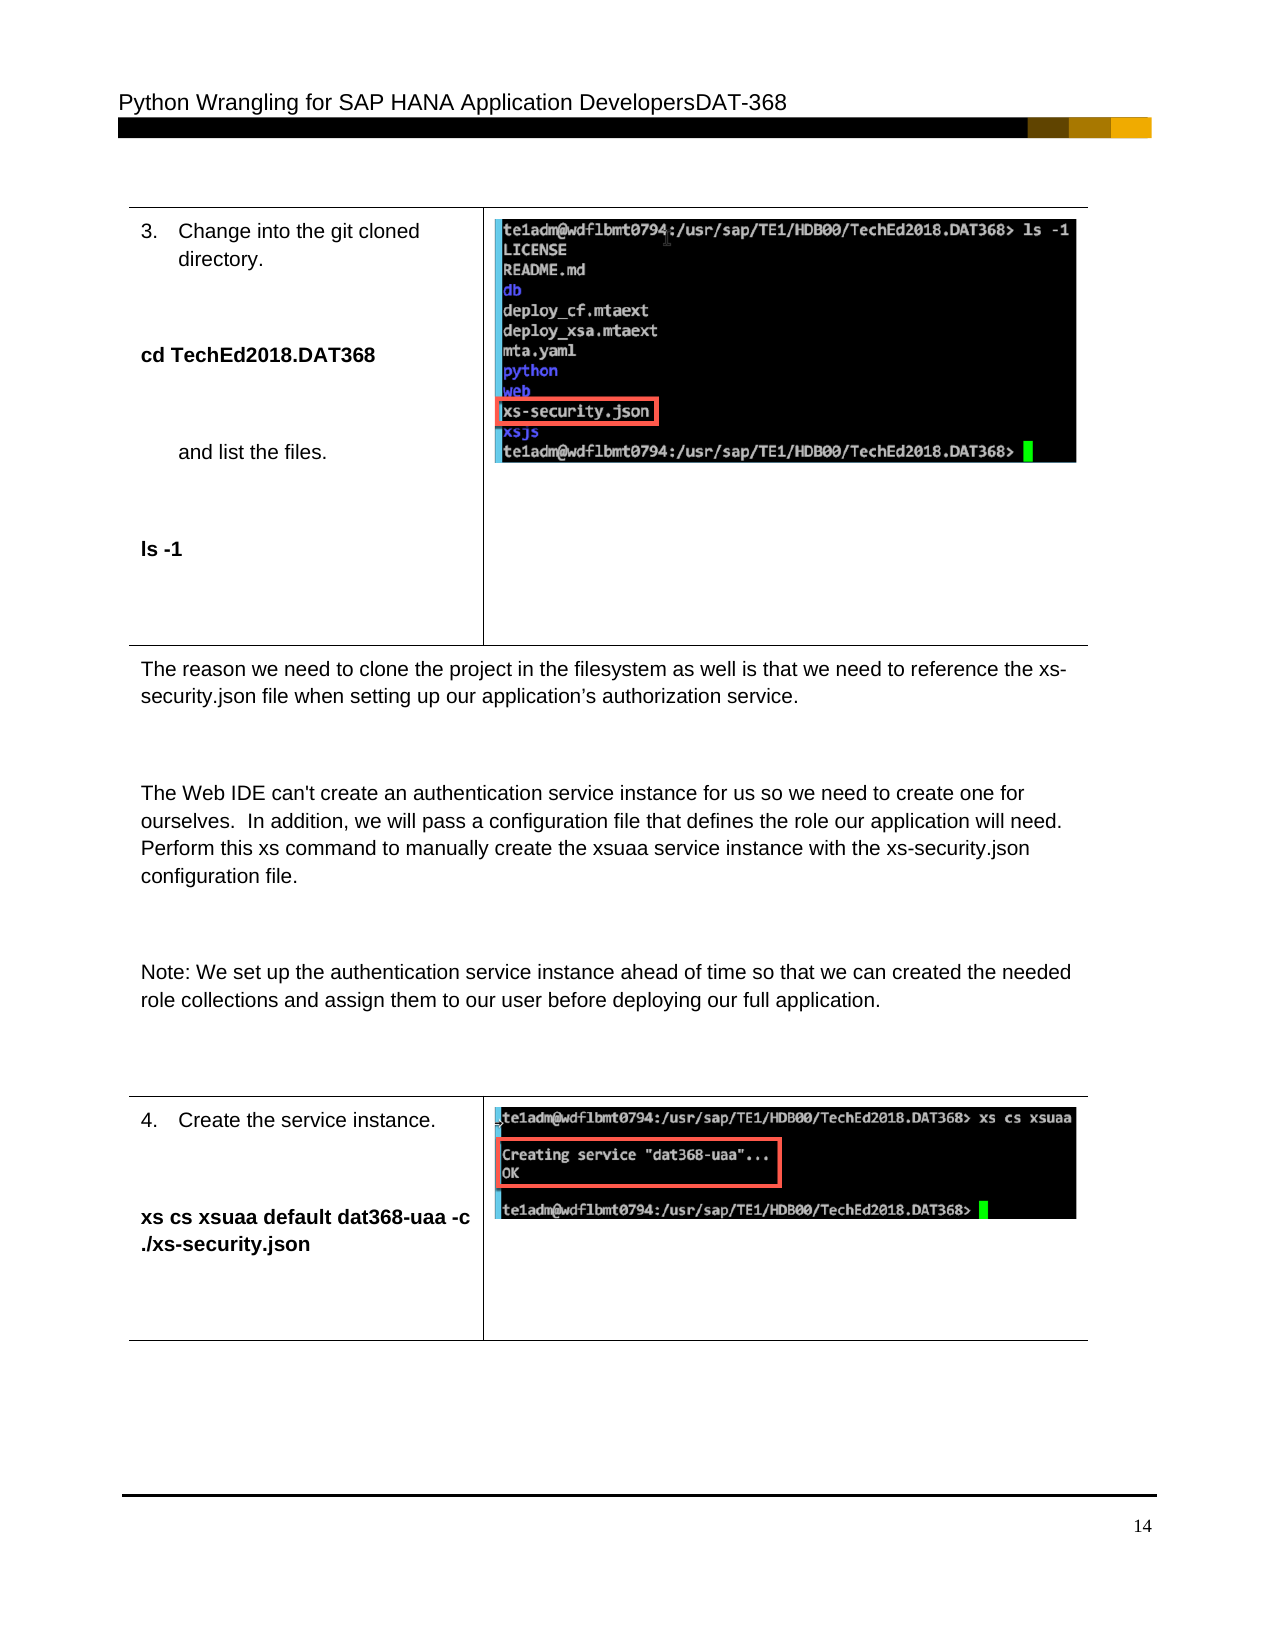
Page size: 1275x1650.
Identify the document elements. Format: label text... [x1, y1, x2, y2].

table_cell Change into the git cloned directory. cd TechEd2018.DAT368 and list the files. ls -1 [129, 208, 483, 644]
table_cell [484, 208, 1088, 644]
table_cell The reason we need to clone the project in the filesystem as well is that we need to reference the xs-security.json file when setting up our application’s authorization service. The Web IDE can't create an authentication service instance for us so we need to create one for ourselves. In addition, we will pass a configuration file that defines the role our application will need. Perform this xs command to manually create the xsuaa service instance with the xs-security.json configuration file. Note: We set up the authentication service instance ahead of time so that we can created the needed role collections and assign them to our user before deploying our full application. [129, 646, 1088, 1096]
table_cell [484, 1097, 1088, 1340]
picture [494, 1107, 1077, 1219]
picture [494, 219, 1077, 463]
table_cell Create the service instance. xs cs xsuaa default dat368-uaa -c ./xs-security.json [129, 1097, 483, 1340]
